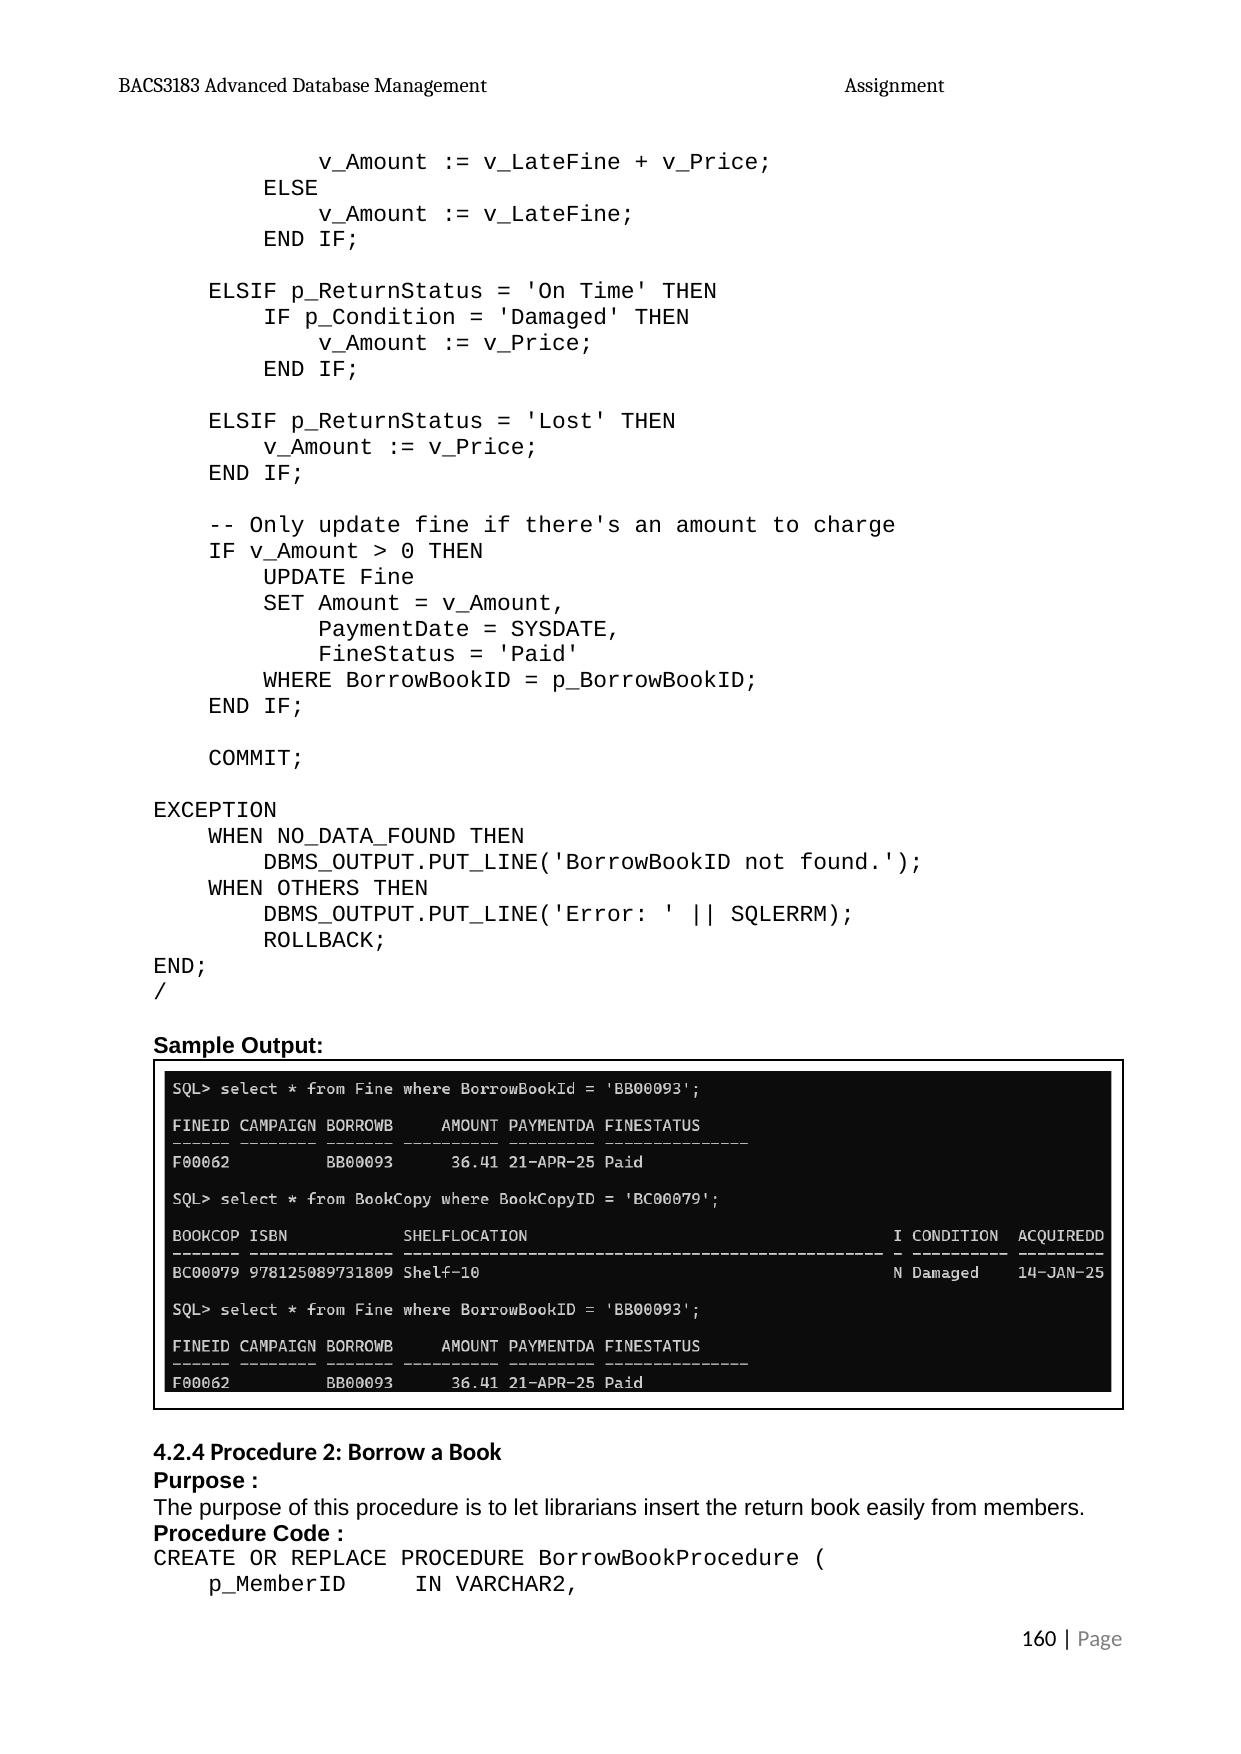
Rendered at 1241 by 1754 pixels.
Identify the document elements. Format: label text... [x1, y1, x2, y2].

text -- Only update fine if there's an amount to charge [153, 513, 1122, 539]
text SET Amount = v_Amount, [153, 591, 1122, 617]
subtitle 4.2.4 Procedure 2: Borrow a Book [153, 1437, 1122, 1467]
text v_Amount := v_LateFine + v_Price; [153, 150, 1122, 176]
text WHEN OTHERS THEN [153, 876, 1122, 902]
text PaymentDate = SYSDATE, [153, 617, 1122, 643]
text v_Amount := v_LateFine; [153, 202, 1122, 228]
text p_MemberID IN VARCHAR2, [153, 1572, 1122, 1598]
text ELSIF p_ReturnStatus = 'On Time' THEN [153, 280, 1122, 306]
text END IF; [153, 461, 1122, 487]
text DBMS_OUTPUT.PUT_LINE('BorrowBookID not found.'); [153, 850, 1122, 876]
text END IF; [153, 228, 1122, 254]
text WHEN NO_DATA_FOUND THEN [153, 824, 1122, 850]
text ELSIF p_ReturnStatus = 'Lost' THEN [153, 409, 1122, 435]
text EXCEPTION [153, 798, 1122, 824]
text IF p_Condition = 'Damaged' THEN [153, 306, 1122, 332]
text FineStatus = 'Paid' [153, 643, 1122, 669]
text v_Amount := v_Price; [153, 435, 1122, 461]
text v_Amount := v_Price; [153, 332, 1122, 357]
text DBMS_OUTPUT.PUT_LINE('Error: ' || SQLERRM); [153, 902, 1122, 928]
text COMMIT; [153, 747, 1122, 772]
text IF v_Amount > 0 THEN [153, 539, 1122, 565]
text ELSE [153, 176, 1122, 202]
text UPDATE Fine [153, 565, 1122, 591]
text WHERE BorrowBookID = p_BorrowBookID; [153, 669, 1122, 695]
text ROLLBACK; [153, 928, 1122, 954]
text Procedure Code : [153, 1520, 1122, 1546]
text END IF; [153, 357, 1122, 383]
picture [164, 1071, 1112, 1392]
text END IF; [153, 695, 1122, 721]
text Purpose : [153, 1467, 1122, 1493]
text END; [153, 954, 1122, 980]
text CREATE OR REPLACE PROCEDURE BorrowBookProcedure ( [153, 1546, 1122, 1572]
text / [153, 980, 1122, 1006]
text The purpose of this procedure is to let librarians insert the return book easily from members. [153, 1493, 1122, 1520]
text Sample Output: [153, 1032, 1122, 1059]
